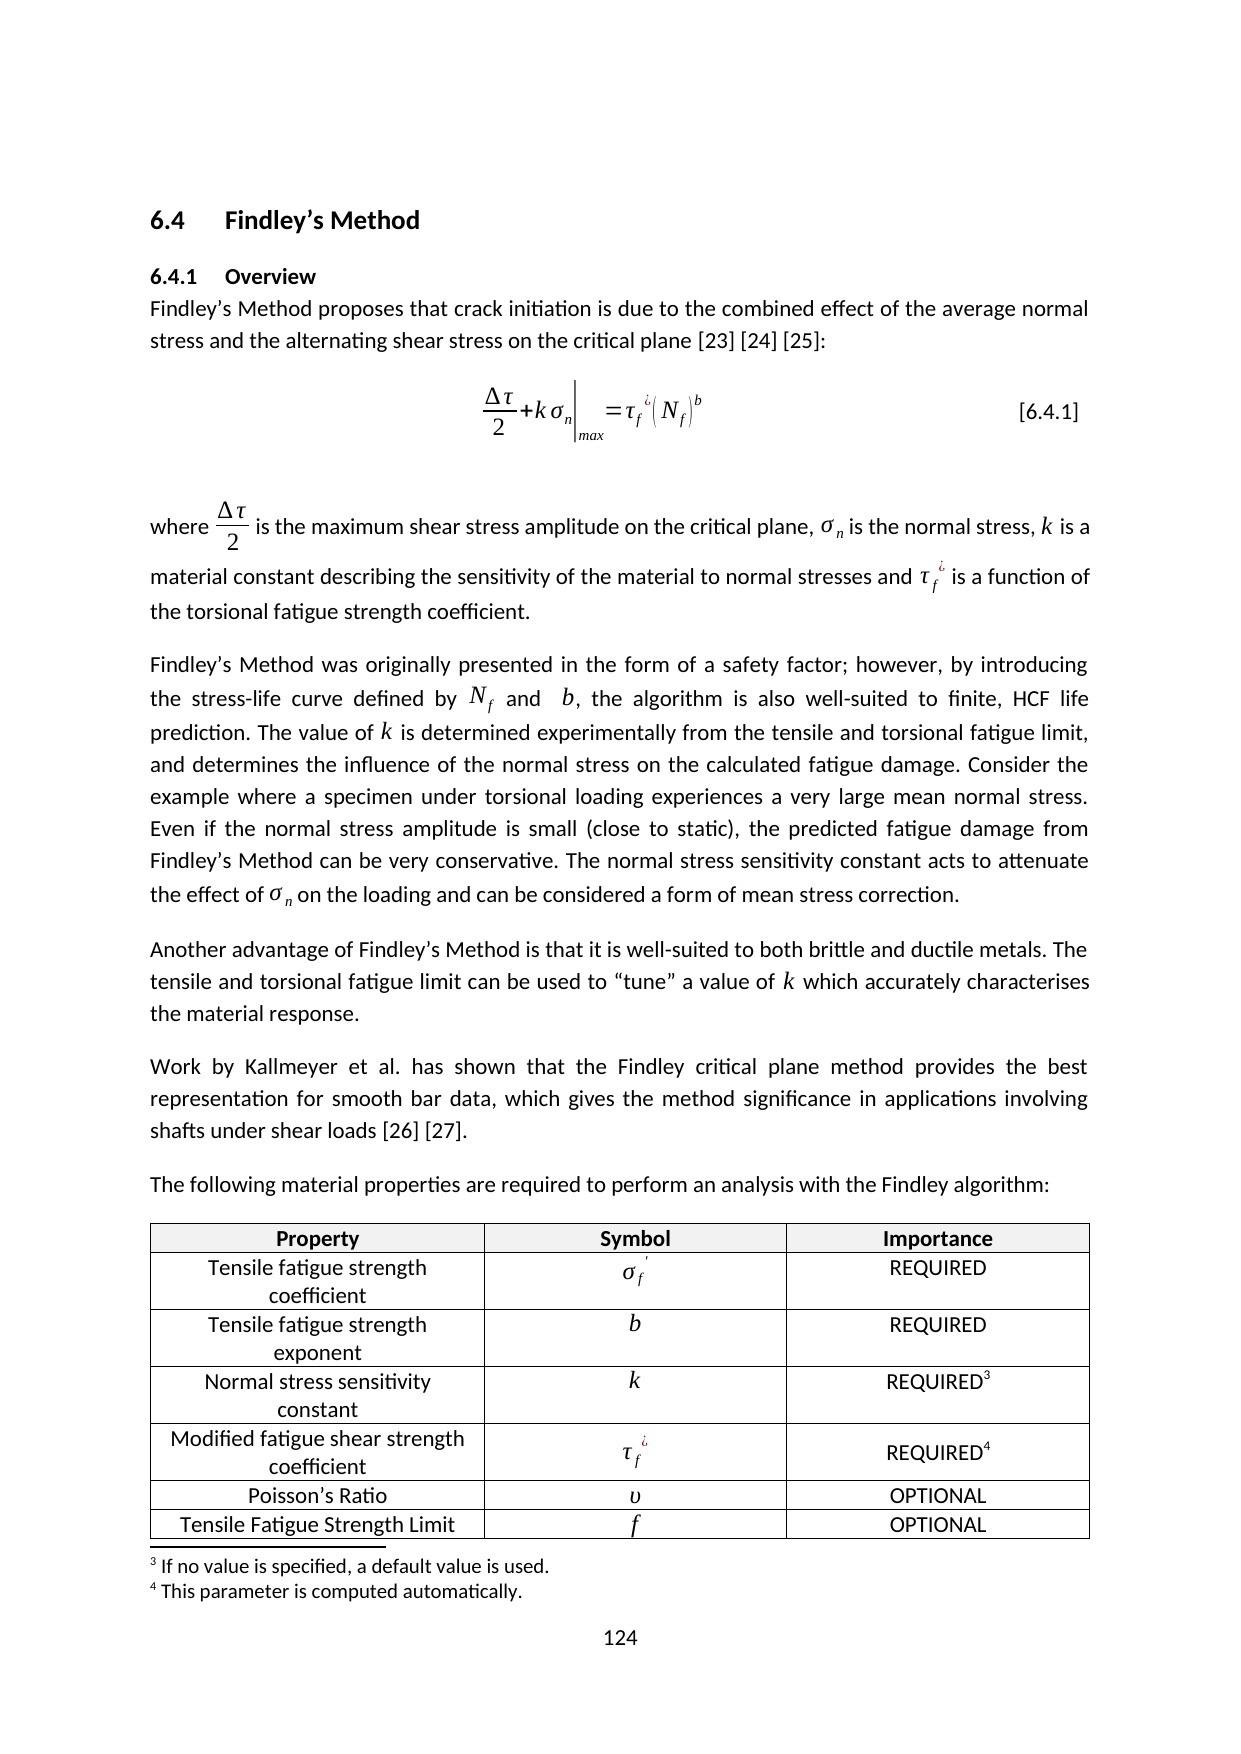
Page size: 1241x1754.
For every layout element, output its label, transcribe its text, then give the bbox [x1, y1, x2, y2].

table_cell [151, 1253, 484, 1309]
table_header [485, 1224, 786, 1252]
text Findley’s Method proposes that crack initiation is due to the combined effect of the average normal stress and the alternating shear stress on the critical plane: [150, 294, 1090, 354]
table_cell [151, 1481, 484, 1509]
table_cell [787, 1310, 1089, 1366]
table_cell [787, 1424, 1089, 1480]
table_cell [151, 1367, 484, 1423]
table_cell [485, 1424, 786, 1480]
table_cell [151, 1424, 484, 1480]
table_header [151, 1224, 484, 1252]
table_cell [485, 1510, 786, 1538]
text Work by Kallmeyer et al. has shown that the Findley critical plane method provides the best representation for smooth bar data, which gives the method significance in applications involving shafts under shear loads. [150, 1052, 1090, 1145]
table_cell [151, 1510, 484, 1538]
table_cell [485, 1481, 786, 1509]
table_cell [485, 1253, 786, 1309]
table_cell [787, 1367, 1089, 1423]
subtitle 6.4.1 Overview [150, 262, 1090, 290]
text Another advantage of Findley’s Method is that it is well-suited to both brittle and ductile metals. The tensile and torsional fatigue limit can be used to “tune” a value of which accurately characterises the material response. [150, 935, 1090, 1027]
text where is the maximum shear stress amplitude on the critical plane, is the normal stress, is a material constant describing the sensitivity of the material to normal stresses and is a function of the torsional fatigue strength coefficient. [150, 497, 1090, 625]
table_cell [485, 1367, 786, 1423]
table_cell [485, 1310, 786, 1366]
subtitle 6.4 Findley’s Method [150, 203, 1090, 236]
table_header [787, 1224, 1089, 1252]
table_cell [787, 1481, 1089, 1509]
text The following material properties are required to perform an analysis with the Findley algorithm: [150, 1170, 1090, 1198]
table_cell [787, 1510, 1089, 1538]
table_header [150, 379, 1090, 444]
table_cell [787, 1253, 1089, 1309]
text Findley’s Method was originally presented in the form of a safety factor; however, by introducing the stress-life curve defined by and , the algorithm is also well-suited to finite, HCF life prediction. The value of is determined experimentally from the tensile and torsional fatigue limit, and determines the influence of the normal stress on the calculated fatigue damage. Consider the example where a specimen under torsional loading experiences a very large mean normal stress. Even if the normal stress amplitude is small (close to static), the predicted fatigue damage from Findley’s Method can be very conservative. The normal stress sensitivity constant acts to attenuate the effect of on the loading and can be considered a form of mean stress correction. [150, 650, 1090, 910]
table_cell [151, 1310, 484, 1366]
